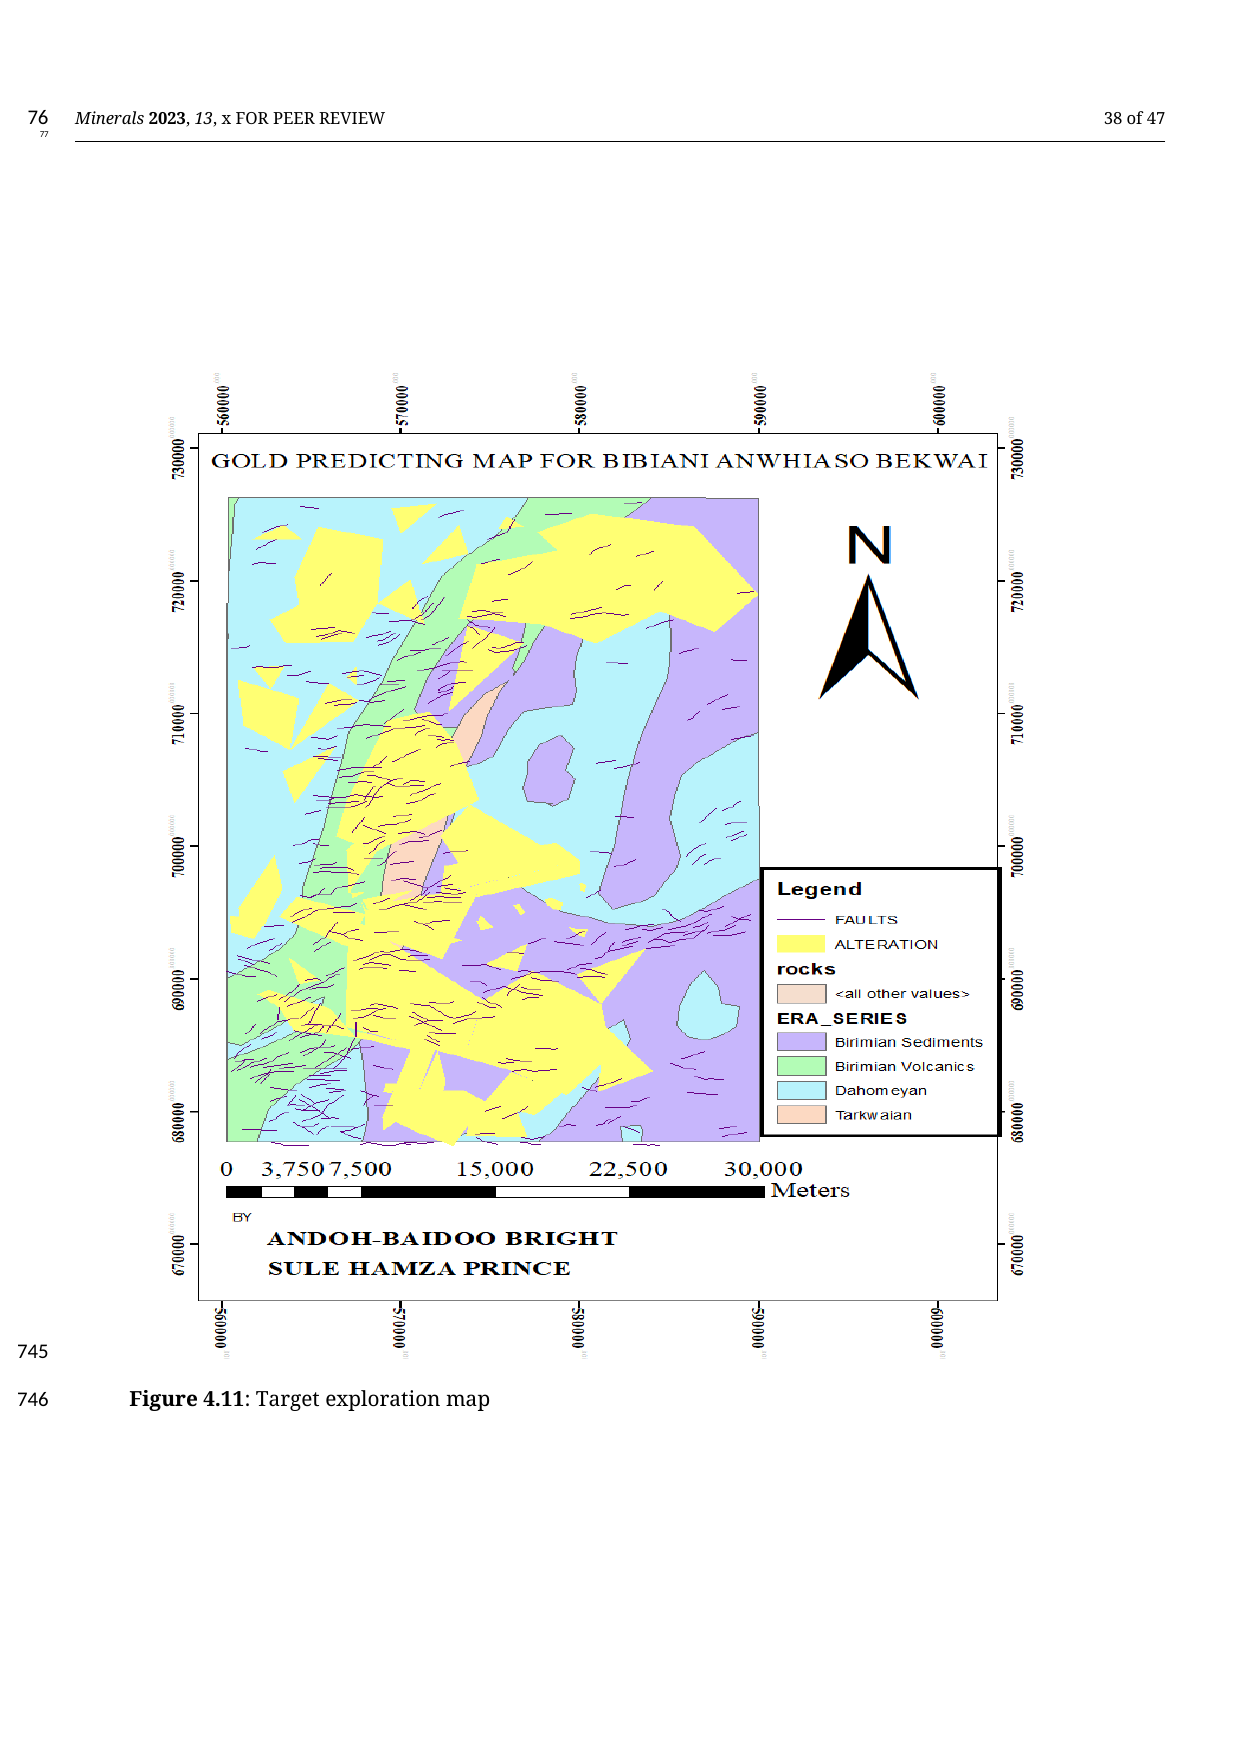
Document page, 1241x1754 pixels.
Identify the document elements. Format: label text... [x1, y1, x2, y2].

text Figure 4.11: Target exploration map [75, 1384, 1165, 1412]
picture [150, 373, 1090, 1359]
